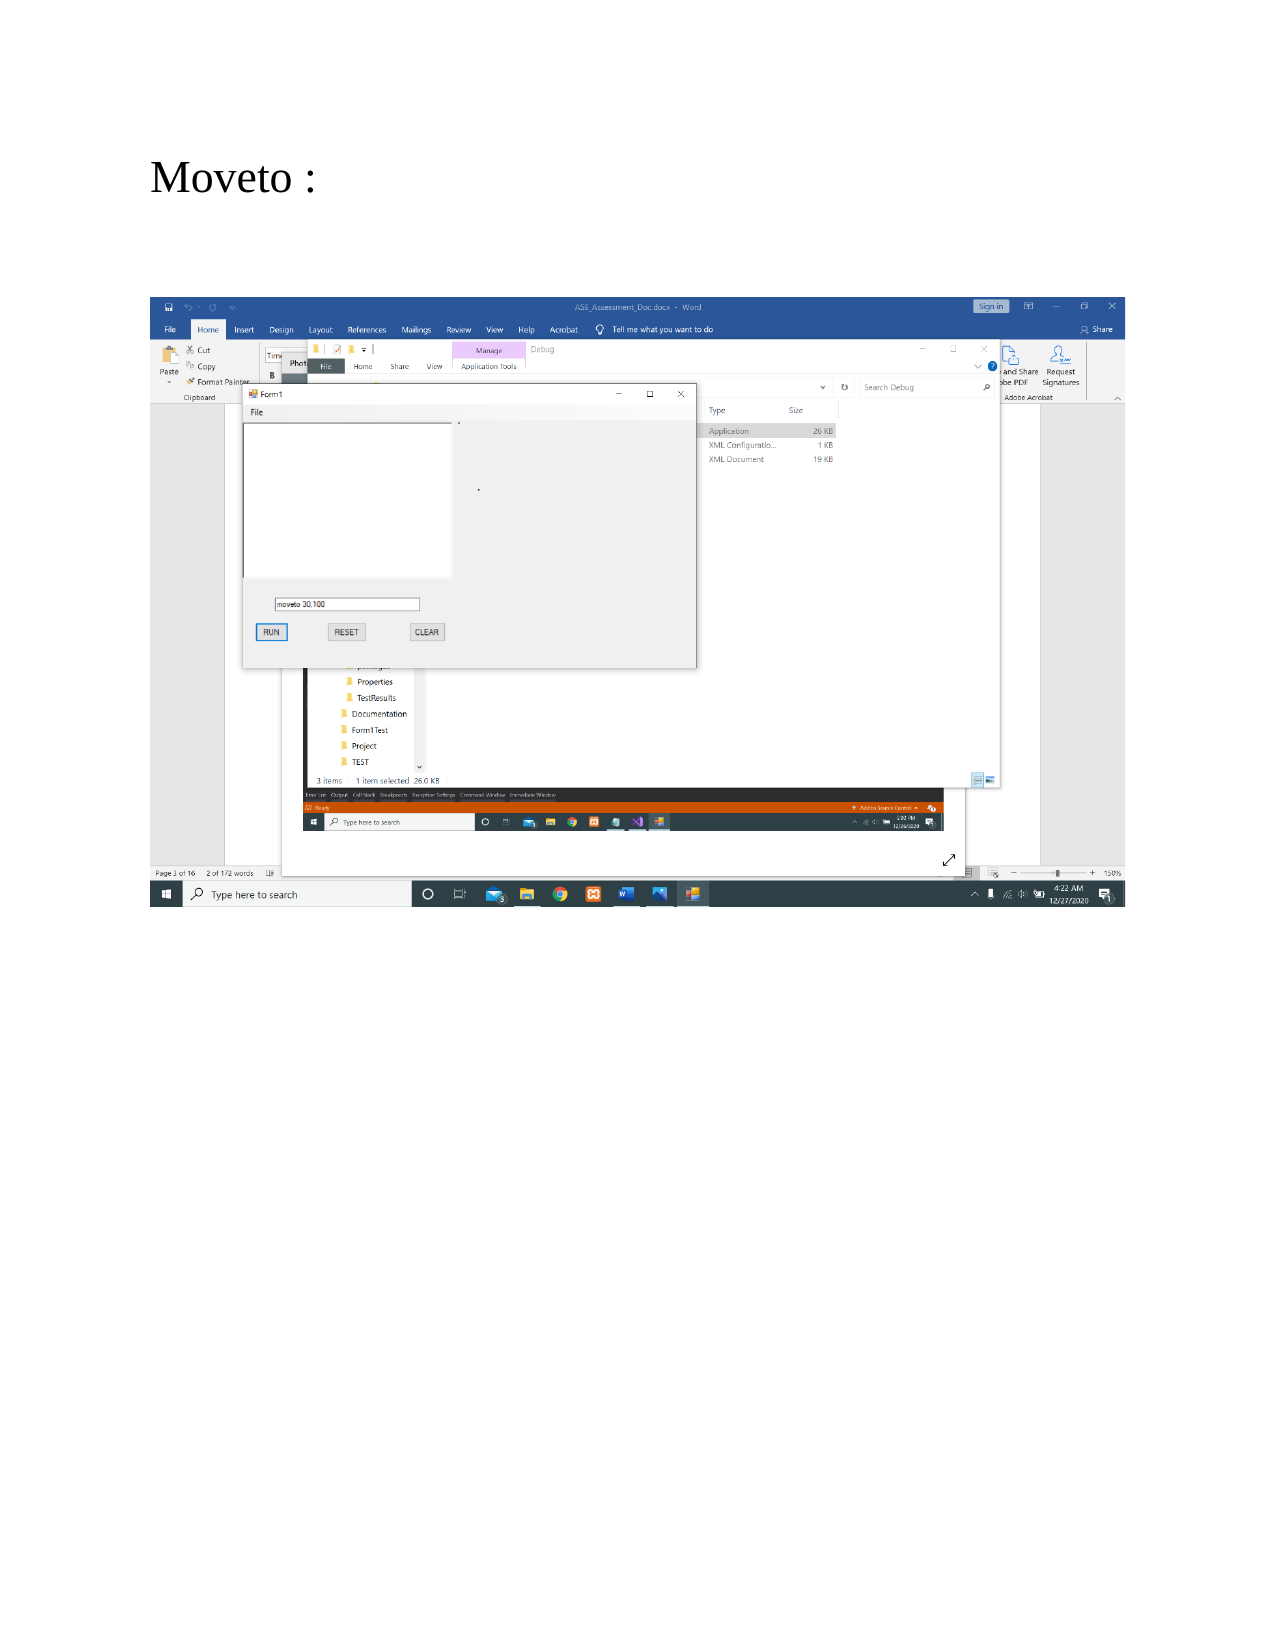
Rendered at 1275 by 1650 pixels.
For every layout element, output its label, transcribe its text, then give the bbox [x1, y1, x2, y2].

text Moveto : [150, 150, 1125, 203]
picture [150, 297, 1125, 907]
